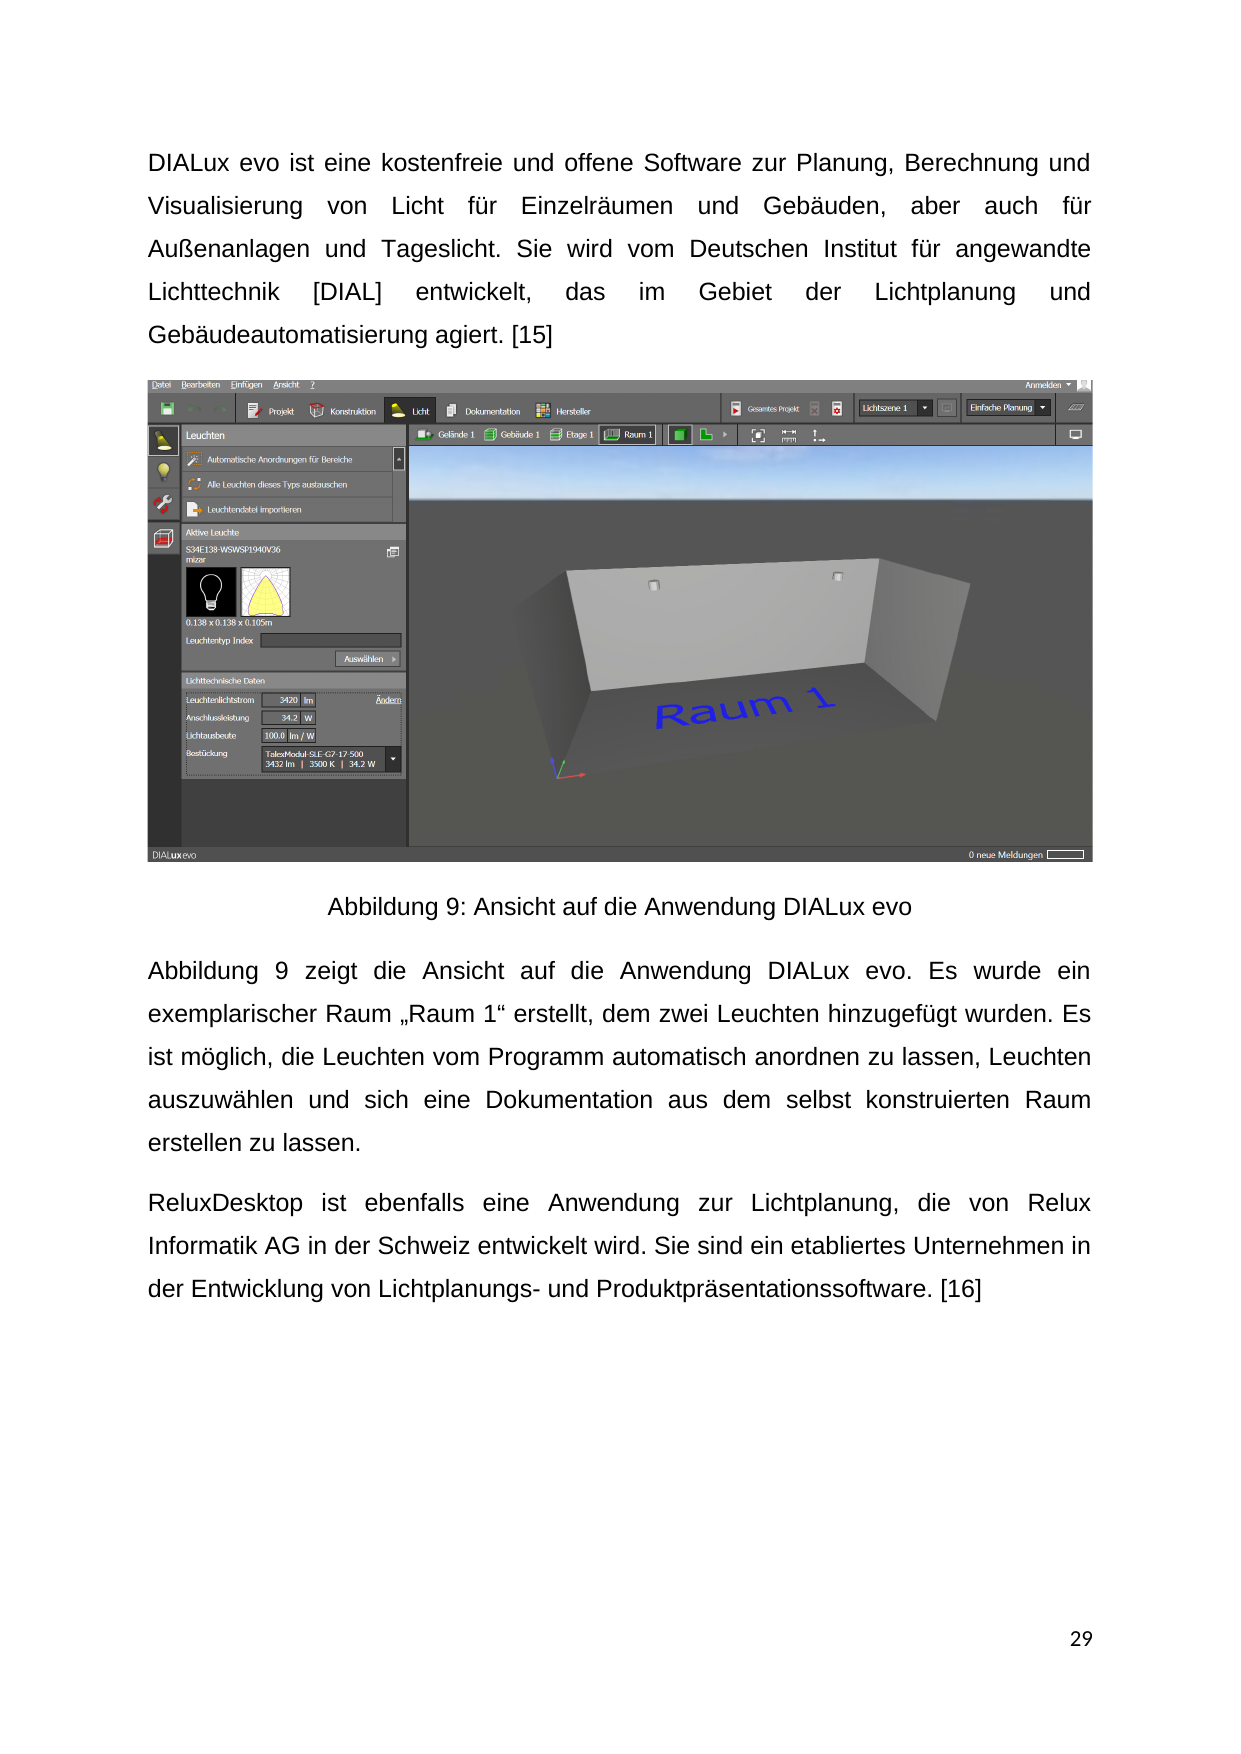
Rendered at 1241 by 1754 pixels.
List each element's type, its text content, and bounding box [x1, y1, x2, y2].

text Abbildung 9: Ansicht auf die Anwendung DIALux evo [148, 892, 1093, 921]
picture [147, 380, 1093, 862]
text Abbildung 9 zeigt die Ansicht auf die Anwendung DIALux evo. Es wurde ein exemplarischer Raum „Raum 1“ erstellt, dem zwei Leuchten hinzugefügt wurden. Es ist möglich, die Leuchten vom Programm automatisch anordnen zu lassen, Leuchten auszuwählen und sich eine Dokumentation aus dem selbst konstruierten Raum erstellen zu lassen. [148, 956, 1093, 1157]
text ReluxDesktop ist ebenfalls eine Anwendung zur Lichtplanung, die von Relux Informatik AG in der Schweiz entwickelt wird. Sie sind ein etabliertes Unternehmen in der Entwicklung von Lichtplanungs- und Produktpräsentationssoftware. [16] [148, 1188, 1093, 1303]
text DIALux evo ist eine kostenfreie und offene Software zur Planung, Berechnung und Visualisierung von Licht für Einzelräumen und Gebäuden, aber auch für Außenanlagen und Tageslicht. Sie wird vom Deutschen Institut für angewandte Lichttechnik [DIAL] entwickelt, das im Gebiet der Lichtplanung und Gebäudeautomatisierung agiert. [15] [148, 148, 1093, 349]
